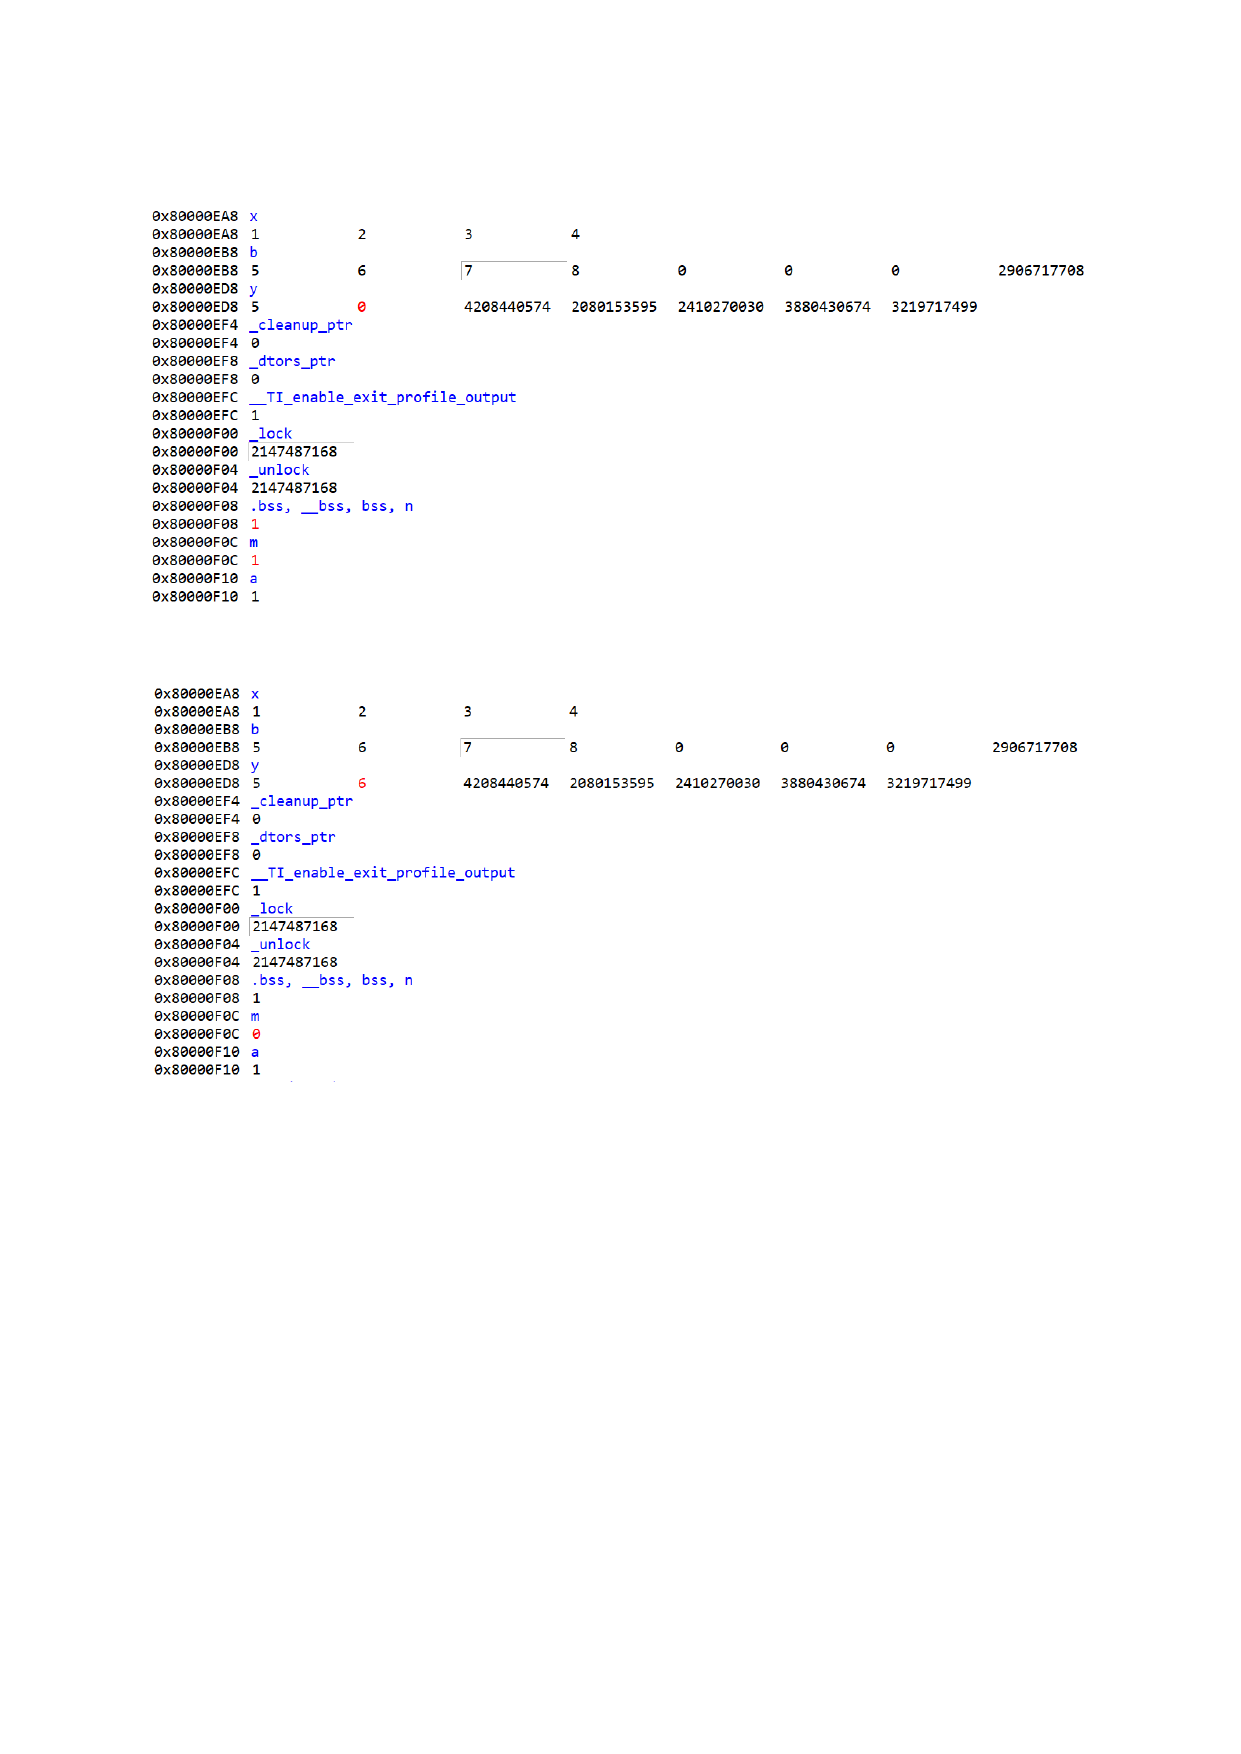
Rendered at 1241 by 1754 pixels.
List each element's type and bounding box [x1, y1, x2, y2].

picture [150, 205, 1091, 605]
picture [150, 681, 1091, 1082]
